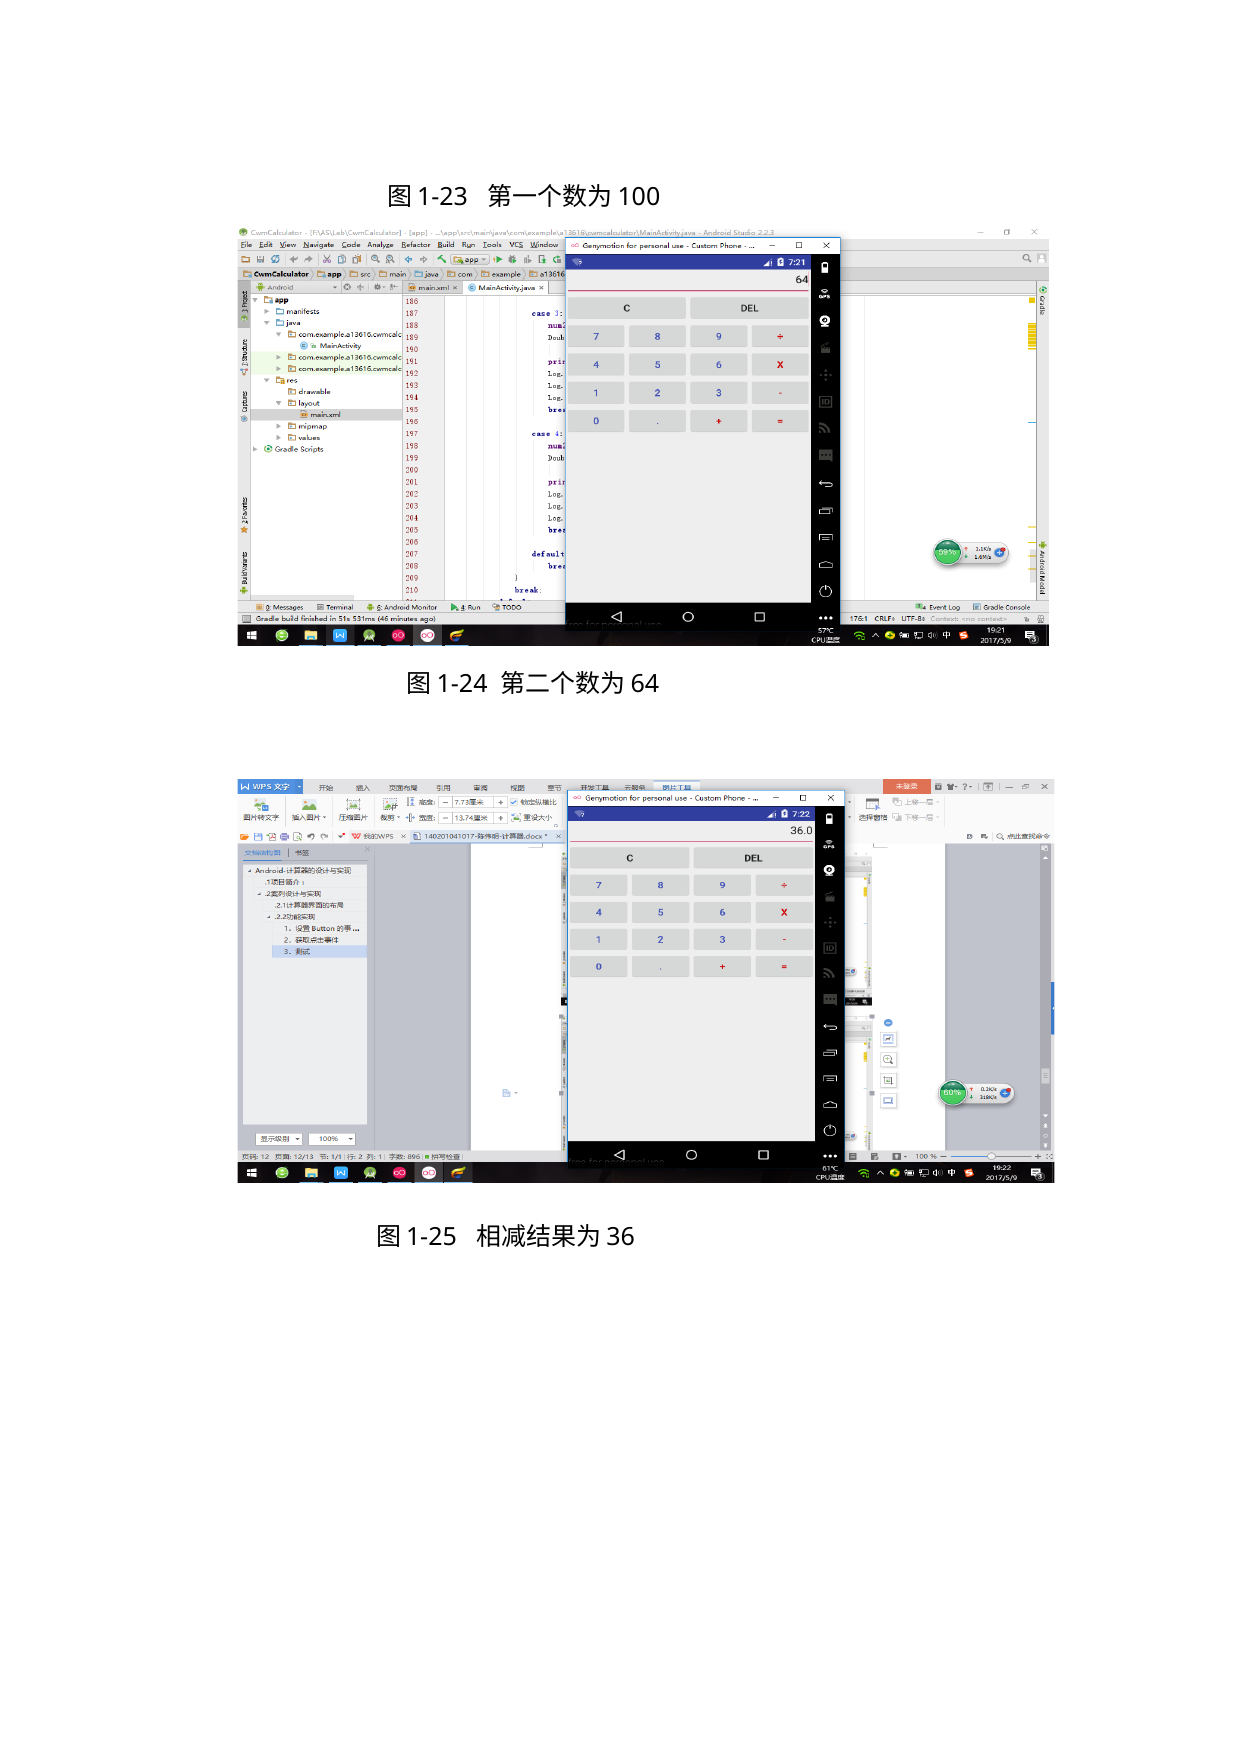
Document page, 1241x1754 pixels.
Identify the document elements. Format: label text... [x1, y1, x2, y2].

picture [237, 227, 1049, 646]
picture [237, 779, 1055, 1183]
text 图1-23 第一个数为100 [187, 162, 1053, 227]
text 图1-25 相减结果为36 [187, 1202, 1053, 1267]
text 图1-24 第二个数为64 [187, 649, 1053, 714]
